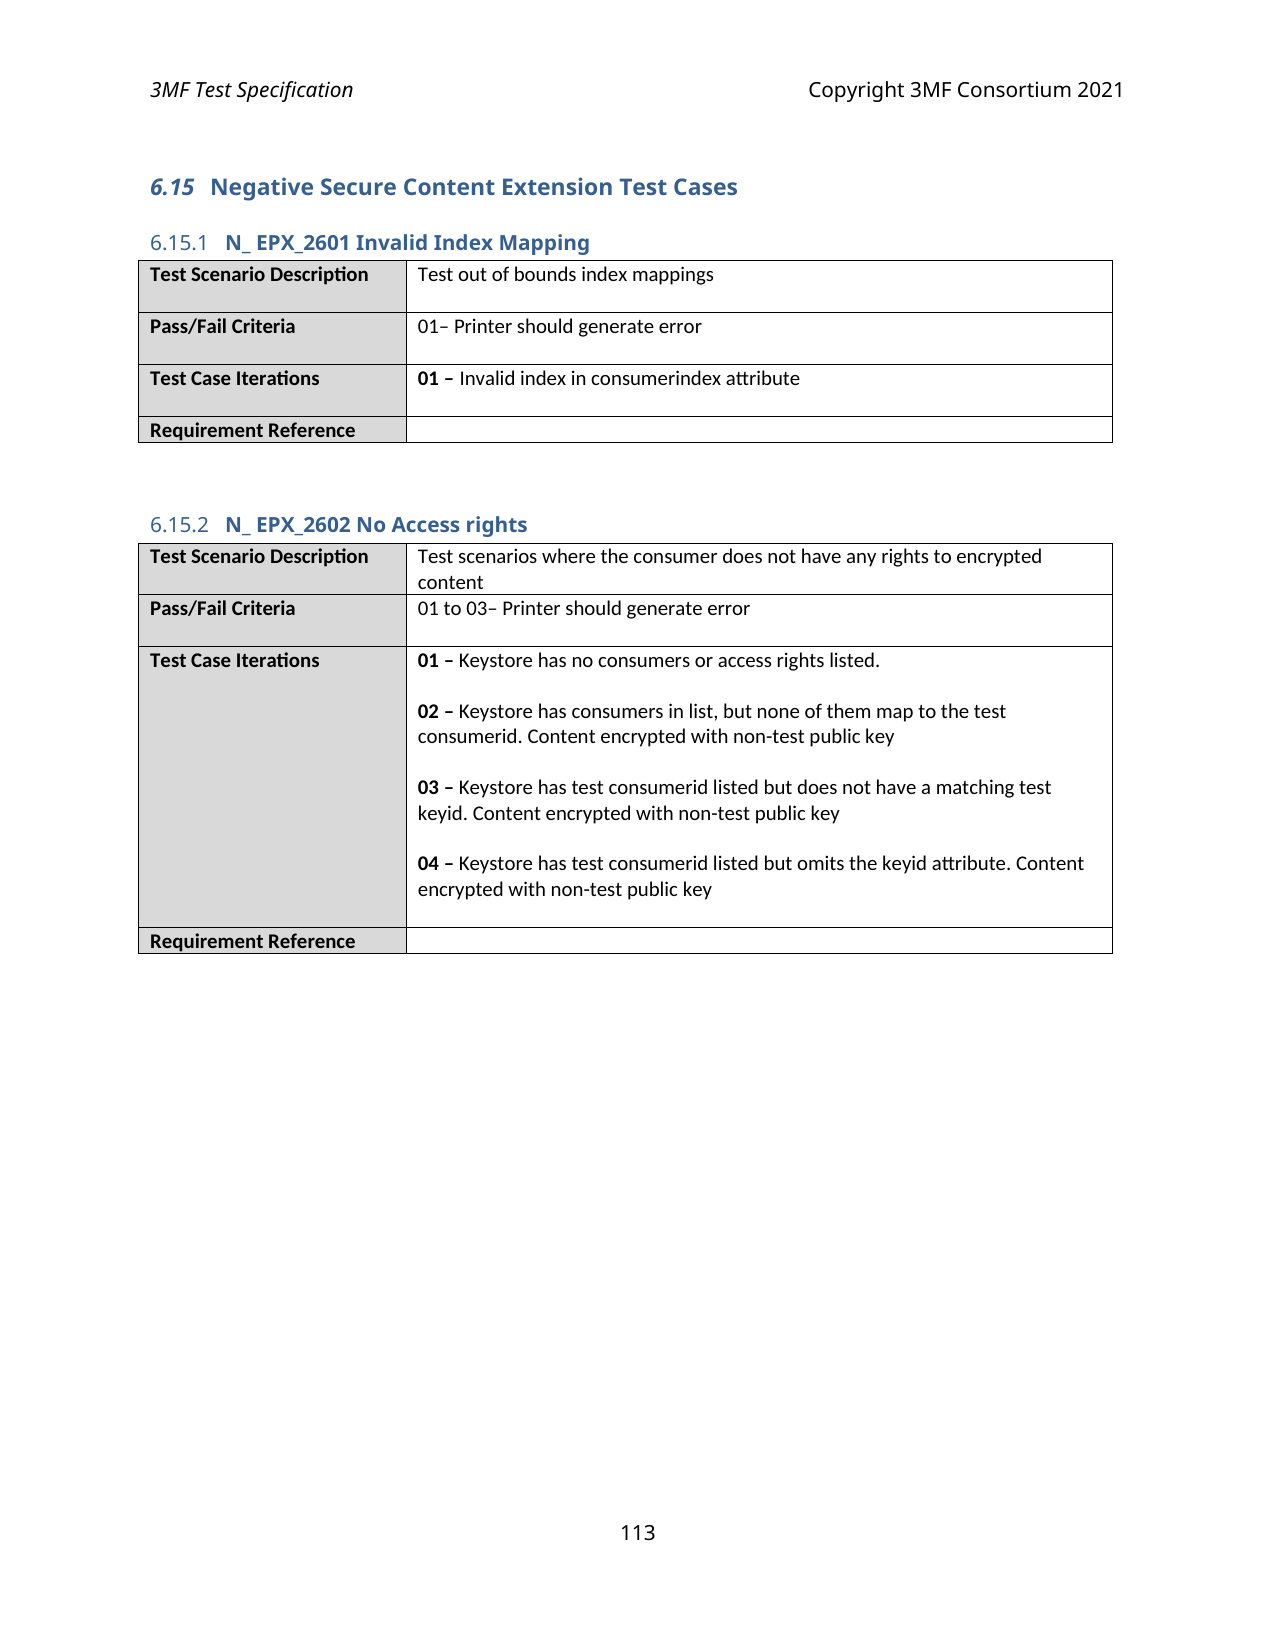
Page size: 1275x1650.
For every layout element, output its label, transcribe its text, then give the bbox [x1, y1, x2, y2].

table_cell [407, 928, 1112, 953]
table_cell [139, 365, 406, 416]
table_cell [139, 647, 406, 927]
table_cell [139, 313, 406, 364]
subtitle N_ EPX_2602 No Access rights [150, 510, 1125, 538]
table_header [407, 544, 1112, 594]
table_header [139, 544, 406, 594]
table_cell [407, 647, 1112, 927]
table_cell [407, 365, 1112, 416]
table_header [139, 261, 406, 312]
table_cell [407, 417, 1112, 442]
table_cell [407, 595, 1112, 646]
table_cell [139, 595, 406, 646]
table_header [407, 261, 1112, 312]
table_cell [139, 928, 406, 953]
subtitle N_ EPX_2601 Invalid Index Mapping [150, 228, 1125, 256]
subtitle Negative Secure Content Extension Test Cases [150, 171, 1125, 202]
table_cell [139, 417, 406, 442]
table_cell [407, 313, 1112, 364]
